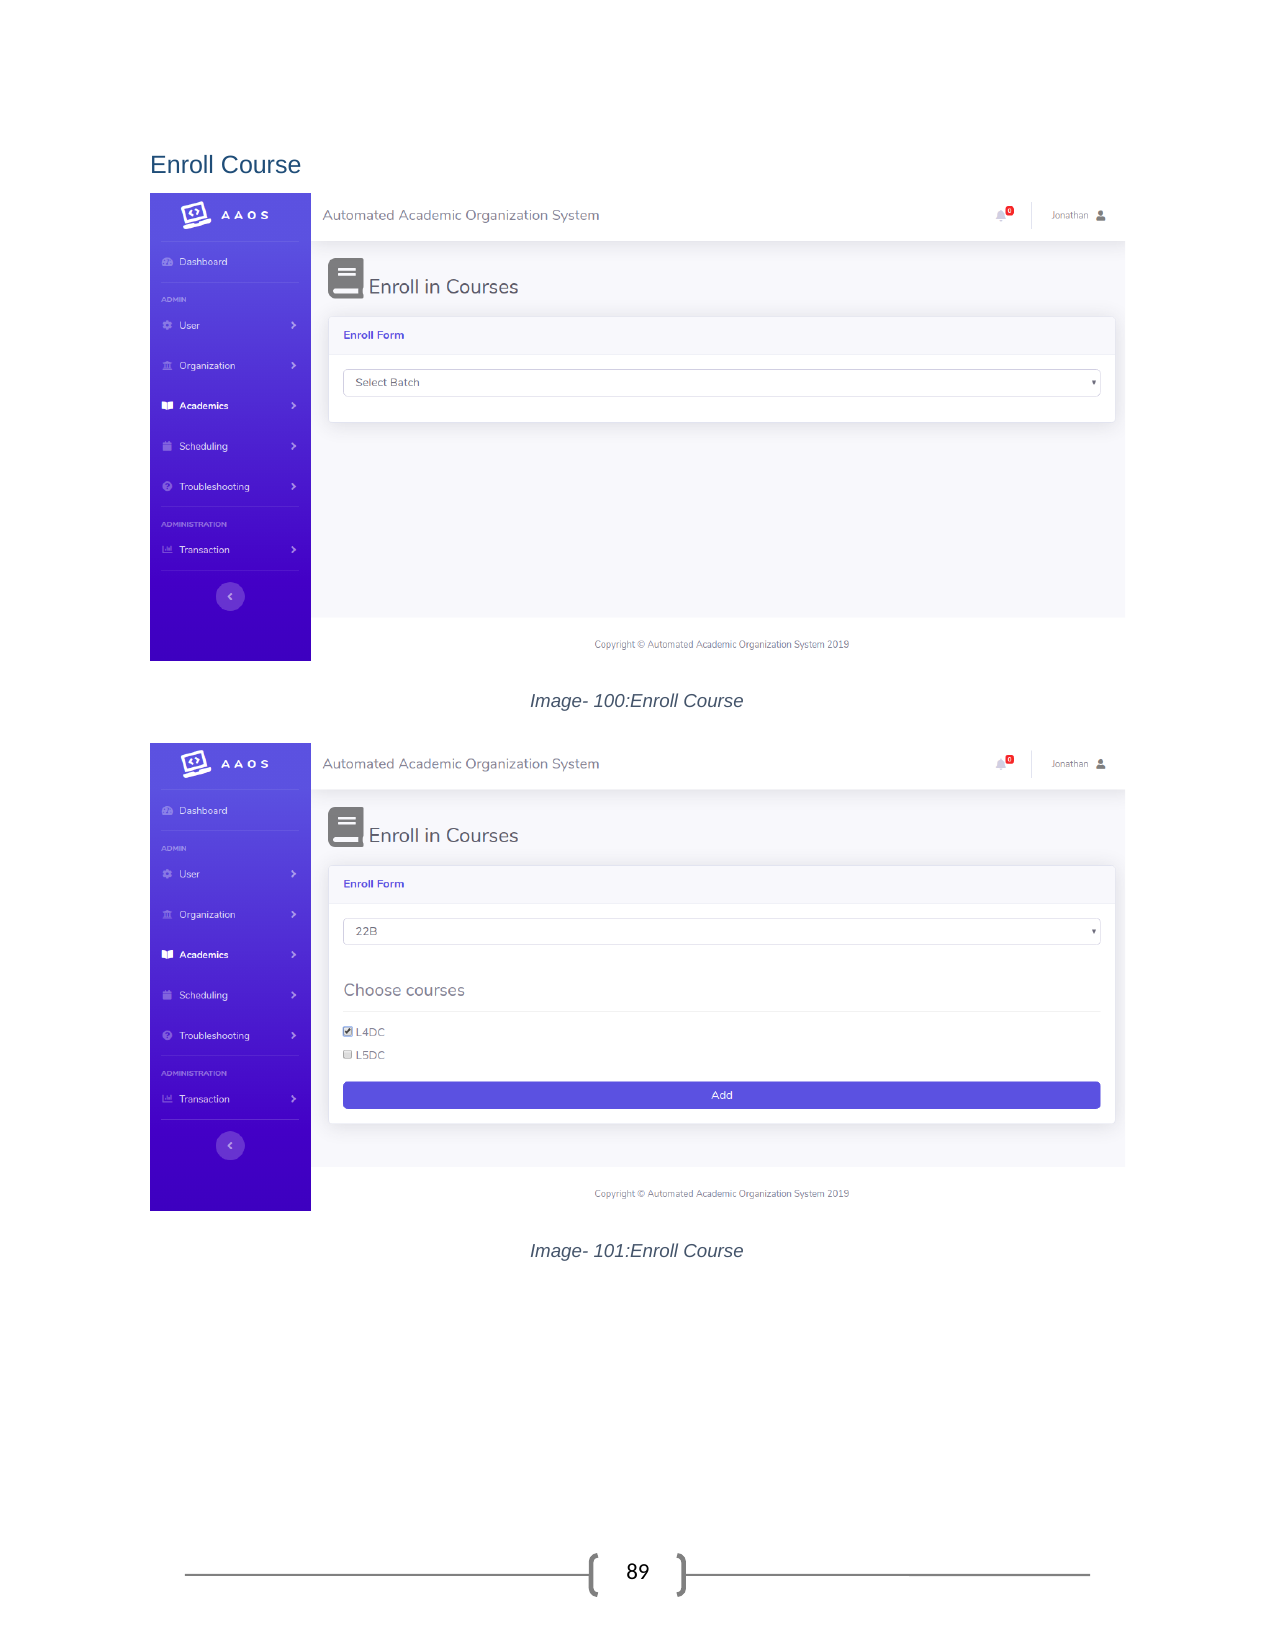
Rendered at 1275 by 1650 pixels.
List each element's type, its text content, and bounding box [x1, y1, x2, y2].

picture [150, 193, 1125, 661]
picture [150, 743, 1125, 1211]
text Enroll Course [150, 150, 1125, 179]
text Image- 101:Enroll Course [150, 1240, 1125, 1261]
text Image- 100:Enroll Course [150, 690, 1125, 712]
